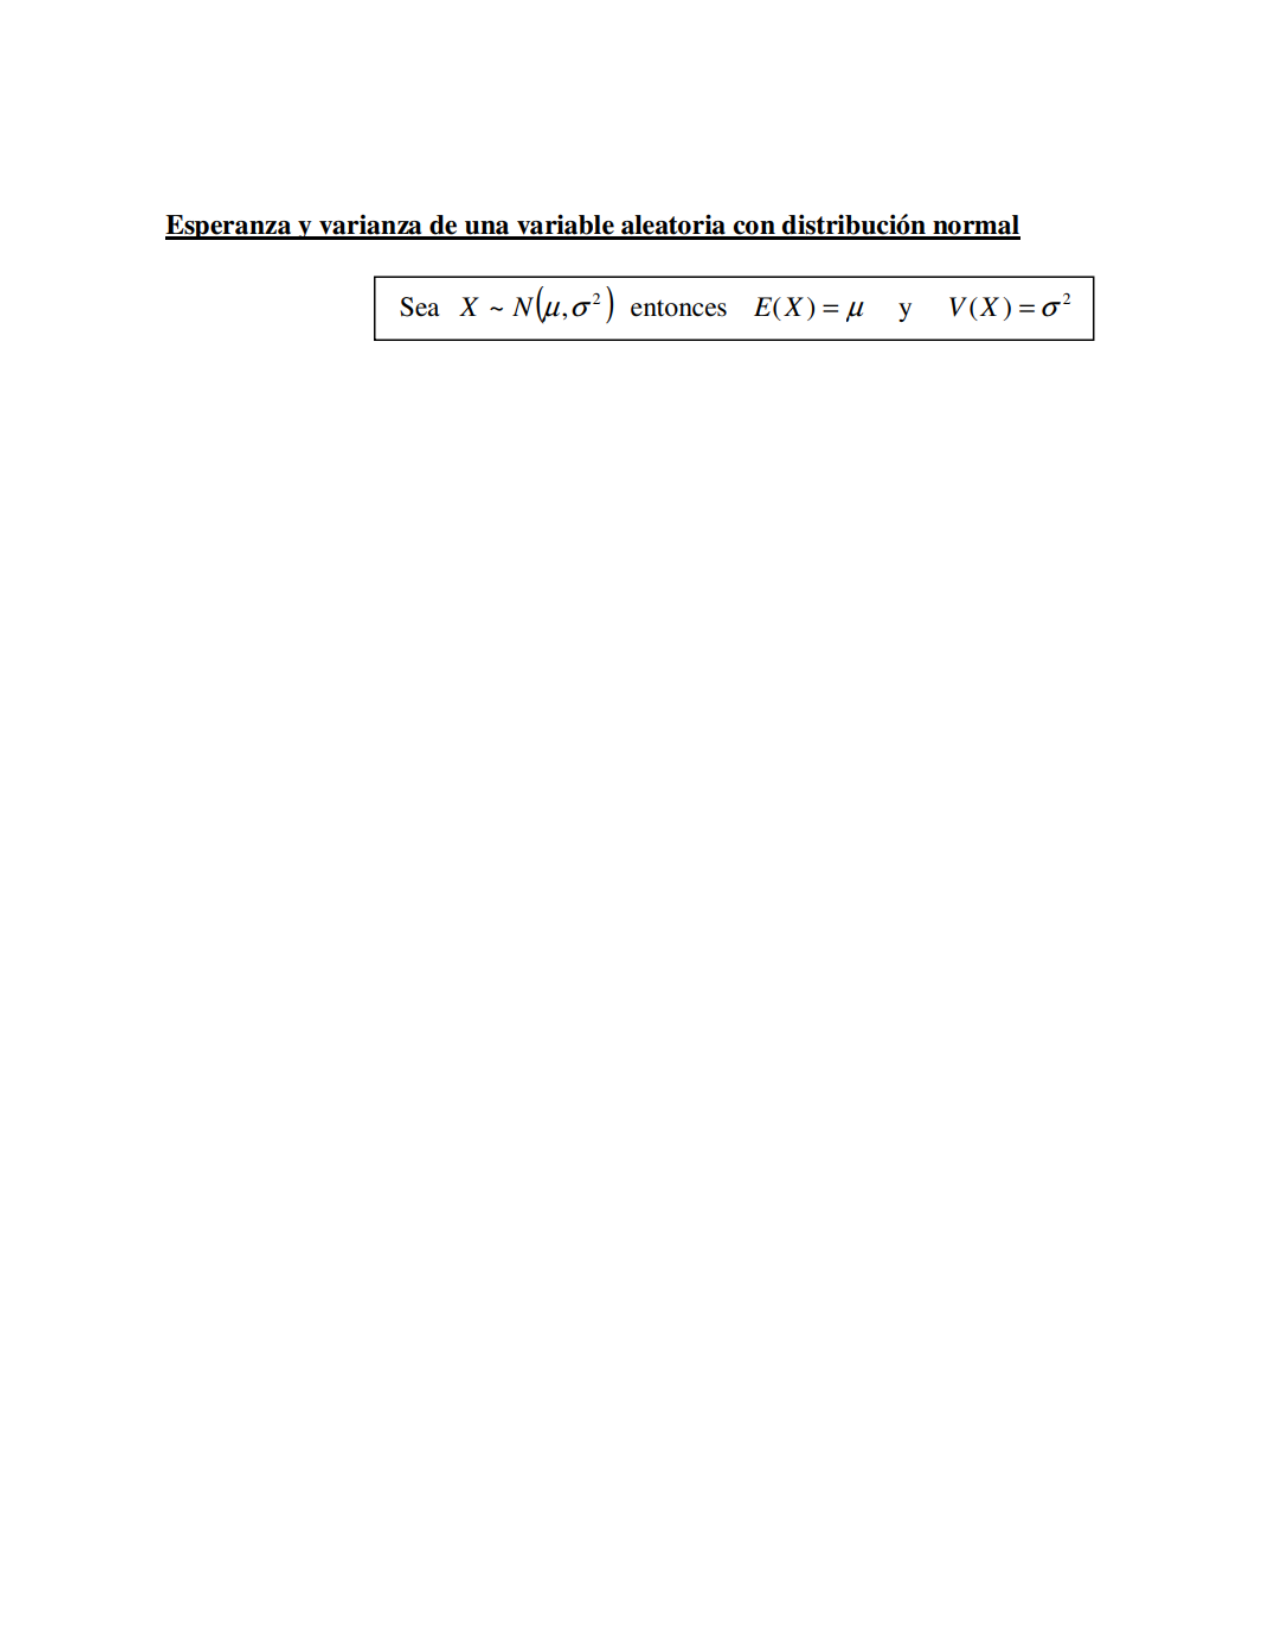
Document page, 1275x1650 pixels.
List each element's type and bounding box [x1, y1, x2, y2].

picture [150, 196, 1125, 385]
